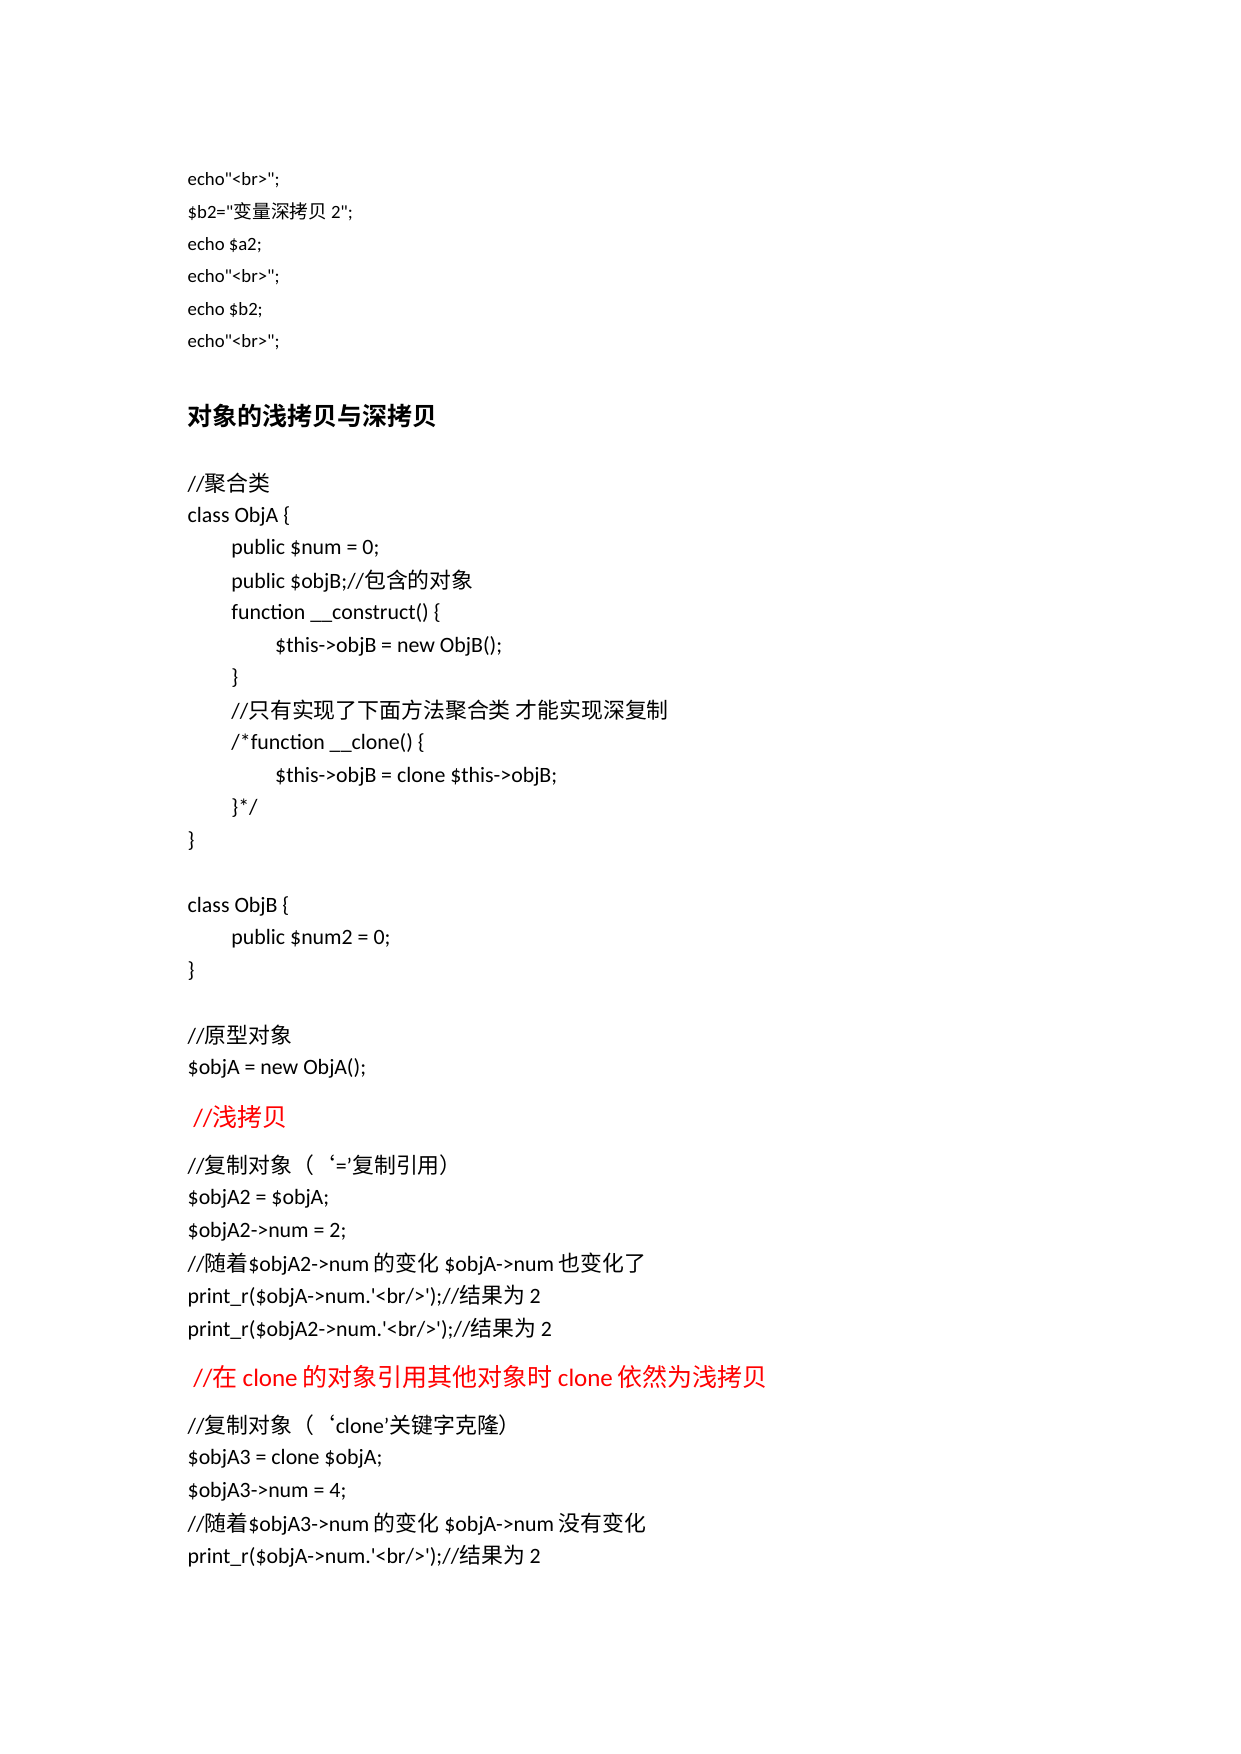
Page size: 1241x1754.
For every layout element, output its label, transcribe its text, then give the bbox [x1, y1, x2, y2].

text } [187, 823, 1053, 856]
text print_r($objA2->num.'<br/>');//结果为2 [187, 1311, 1053, 1343]
text class ObjB { [187, 888, 1053, 921]
text $b2="变量深拷贝2"; [187, 194, 1053, 227]
text $this->objB = new ObjB(); [187, 628, 1053, 661]
text function __construct() { [187, 596, 1053, 628]
text }*/ [187, 791, 1053, 823]
text $objA2 = $objA; [187, 1181, 1053, 1213]
text echo $b2; [187, 292, 1053, 324]
text } [187, 661, 1053, 693]
text public $objB;//包含的对象 [187, 563, 1053, 596]
text echo $a2; [187, 227, 1053, 259]
text $this->objB = clone $this->objB; [187, 758, 1053, 791]
text public $num = 0; [187, 531, 1053, 563]
text public $num2 = 0; [187, 921, 1053, 953]
text //随着$objA3->num的变化 $objA->num没有变化 [187, 1506, 1053, 1538]
text $objA = new ObjA(); [187, 1051, 1053, 1083]
text $objA3->num = 4; [187, 1473, 1053, 1506]
text //在clone的对象引用其他对象时clone依然为浅拷贝 [187, 1343, 1053, 1408]
text //只有实现了下面方法聚合类 才能实现深复制 [187, 693, 1053, 726]
text echo"<br>"; [187, 162, 1053, 194]
text //随着$objA2->num的变化 $objA->num也变化了 [187, 1246, 1053, 1278]
text print_r($objA->num.'<br/>');//结果为2 [187, 1538, 1053, 1571]
text //复制对象（‘=’复制引用） [187, 1148, 1053, 1181]
text } [187, 953, 1053, 986]
text //聚合类 [187, 466, 1053, 498]
text //浅拷贝 [187, 1083, 1053, 1148]
text //复制对象（‘clone’关键字克隆） [187, 1408, 1053, 1441]
text echo"<br>"; [187, 259, 1053, 292]
text print_r($objA->num.'<br/>');//结果为2 [187, 1278, 1053, 1311]
text $objA2->num = 2; [187, 1213, 1053, 1246]
text /*function __clone() { [187, 726, 1053, 758]
text class ObjA { [187, 498, 1053, 531]
text echo"<br>"; [187, 324, 1053, 357]
subtitle 对象的浅拷贝与深拷贝 [187, 382, 1053, 447]
text $objA3 = clone $objA; [187, 1441, 1053, 1473]
text //原型对象 [187, 1018, 1053, 1051]
